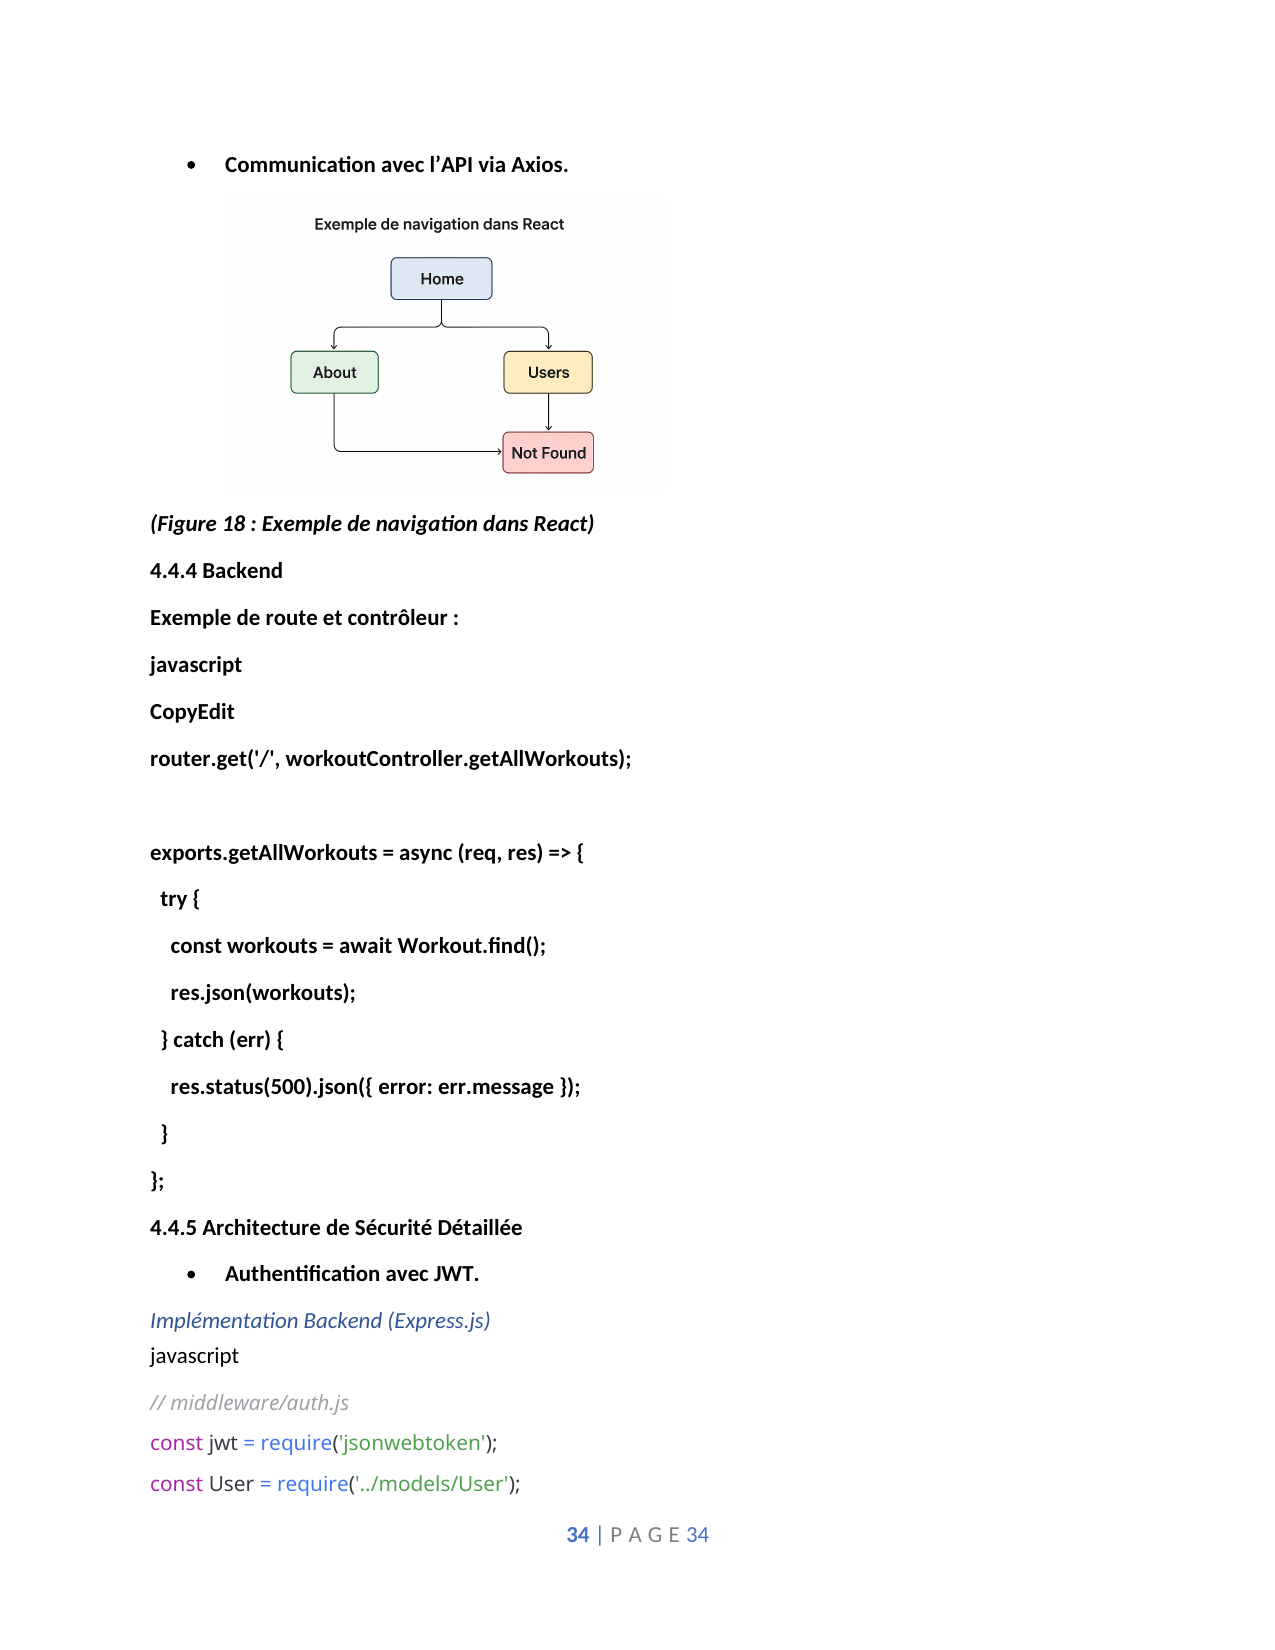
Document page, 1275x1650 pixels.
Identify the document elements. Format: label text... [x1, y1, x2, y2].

list Authentification avec JWT. [187, 1259, 1125, 1287]
text Exemple de route et contrôleur : [150, 603, 1125, 631]
text CopyEdit [150, 697, 1125, 725]
text const workouts = await Workout.find(); [150, 931, 1125, 959]
text exports.getAllWorkouts = async (req, res) => { [150, 838, 1125, 866]
text try { [150, 884, 1125, 912]
text const jwt = require('jsonwebtoken'); [150, 1428, 1125, 1457]
text } catch (err) { [150, 1025, 1125, 1053]
text 4.4.5 Architecture de Sécurité Détaillée [150, 1213, 1125, 1241]
text // middleware/auth.js [150, 1388, 1125, 1416]
text res.json(workouts); [150, 978, 1125, 1006]
list Communication avec l’API via Axios. [187, 150, 1125, 178]
text const User = require('../models/User'); [150, 1469, 1125, 1498]
text res.status(500).json({ error: err.message }); [150, 1072, 1125, 1100]
text javascript [150, 650, 1125, 678]
subtitle Implémentation Backend (Express.js) [150, 1306, 1125, 1334]
text }; [150, 1166, 1125, 1194]
text (Figure 18 : Exemple de navigation dans React) [150, 509, 1125, 537]
text 4.4.4 Backend [150, 556, 1125, 584]
text javascript [150, 1341, 1125, 1369]
text } [150, 1119, 1125, 1147]
picture [225, 196, 666, 491]
text router.get('/', workoutController.getAllWorkouts); [150, 744, 1125, 772]
